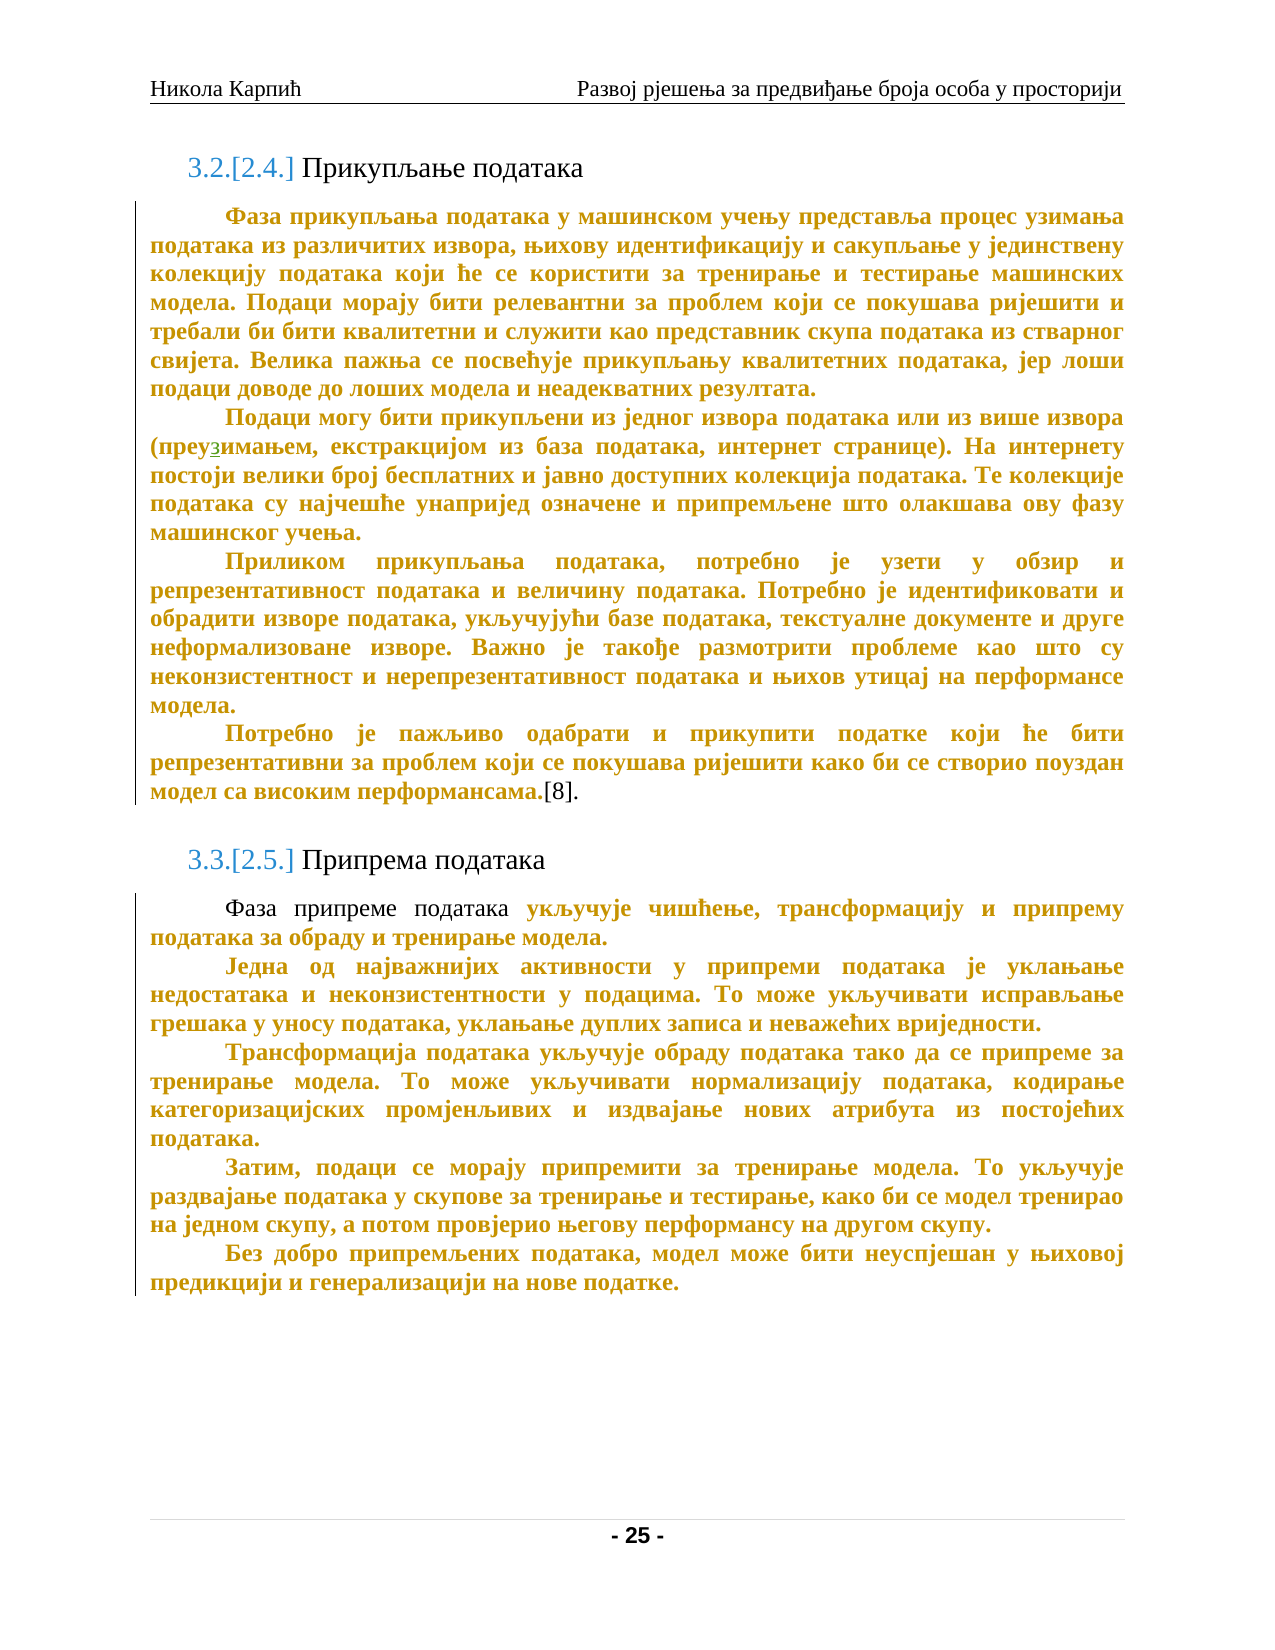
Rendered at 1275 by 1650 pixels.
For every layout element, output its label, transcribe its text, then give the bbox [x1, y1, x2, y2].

subtitle Припрема података [187, 842, 1125, 876]
text Потребно је пажљиво одабрати и прикупити податке који ће бити репрезентативни за проблем који се покушава ријешити како би се створио поуздан модел са високим перформансама.. [150, 718, 1125, 805]
text Једна од најважнијих активности у припреми података је уклањање недостатака и неконзистентности у подацима. То може укључивати исправљање грешака у уносу података, уклањање дуплих записа и неважећих вриједности. [150, 951, 1125, 1037]
text Фаза прикупљања података у машинском учењу представља процес узимања података из различитих извора, њихову идентификацију и сакупљање у јединствену колекцију података који ће се користити за тренирање и тестирање машинских модела. Подаци морају бити релевантни за проблем који се покушава ријешити и требали би бити квалитетни и служити као представник скупа података из стварног свијета. Велика пажња се посвећује прикупљању квалитетних података, јер лоши подаци доводе до лоших модела и неадекватних резултата. [150, 201, 1125, 402]
subtitle Прикупљање података [187, 150, 1125, 183]
text Приликом прикупљања података, потребно је узети у обзир и репрезентативност података и величину података. Потребно је идентификовати и обрадити изворе података, укључујући базе података, текстуалне документе и друге неформализоване изворе. Важно је такође размотрити проблеме као што су неконзистентност и нерепрезентативност података и њихов утицај на перформансе модела. [150, 546, 1125, 718]
text Затим, подаци се морају припремити за тренирање модела. То укључује раздвајање података у скупове за тренирање и тестирање, како би се модел тренирао на једном скупу, а потом провјерио његову перформансу на другом скупу. [150, 1152, 1125, 1238]
text Трансформација података укључује обраду података тако да се припреме за тренирање модела. То може укључивати нормализацију података, кодирање категоризацијских промјенљивих и издвајање нових атрибута из постојећих података. [150, 1037, 1125, 1152]
text Без добро припремљених података, модел може бити неуспјешан у њиховој предикцији и генерализацији на нове податке. [150, 1238, 1125, 1296]
text Фаза припреме података укључује чишћење, трансформацију и припрему података за обраду и тренирање модела. [150, 893, 1125, 951]
text Подаци могу бити прикупљени из једног извора података или из више извора (преуимањем, екстракцијом из база података, интернет странице). На интернету постоји велики број бесплатних и јавно доступних колекција података. Те колекције података су најчешће унапријед означене и припремљене што олакшава ову фазу машинског учења. [150, 402, 1125, 546]
